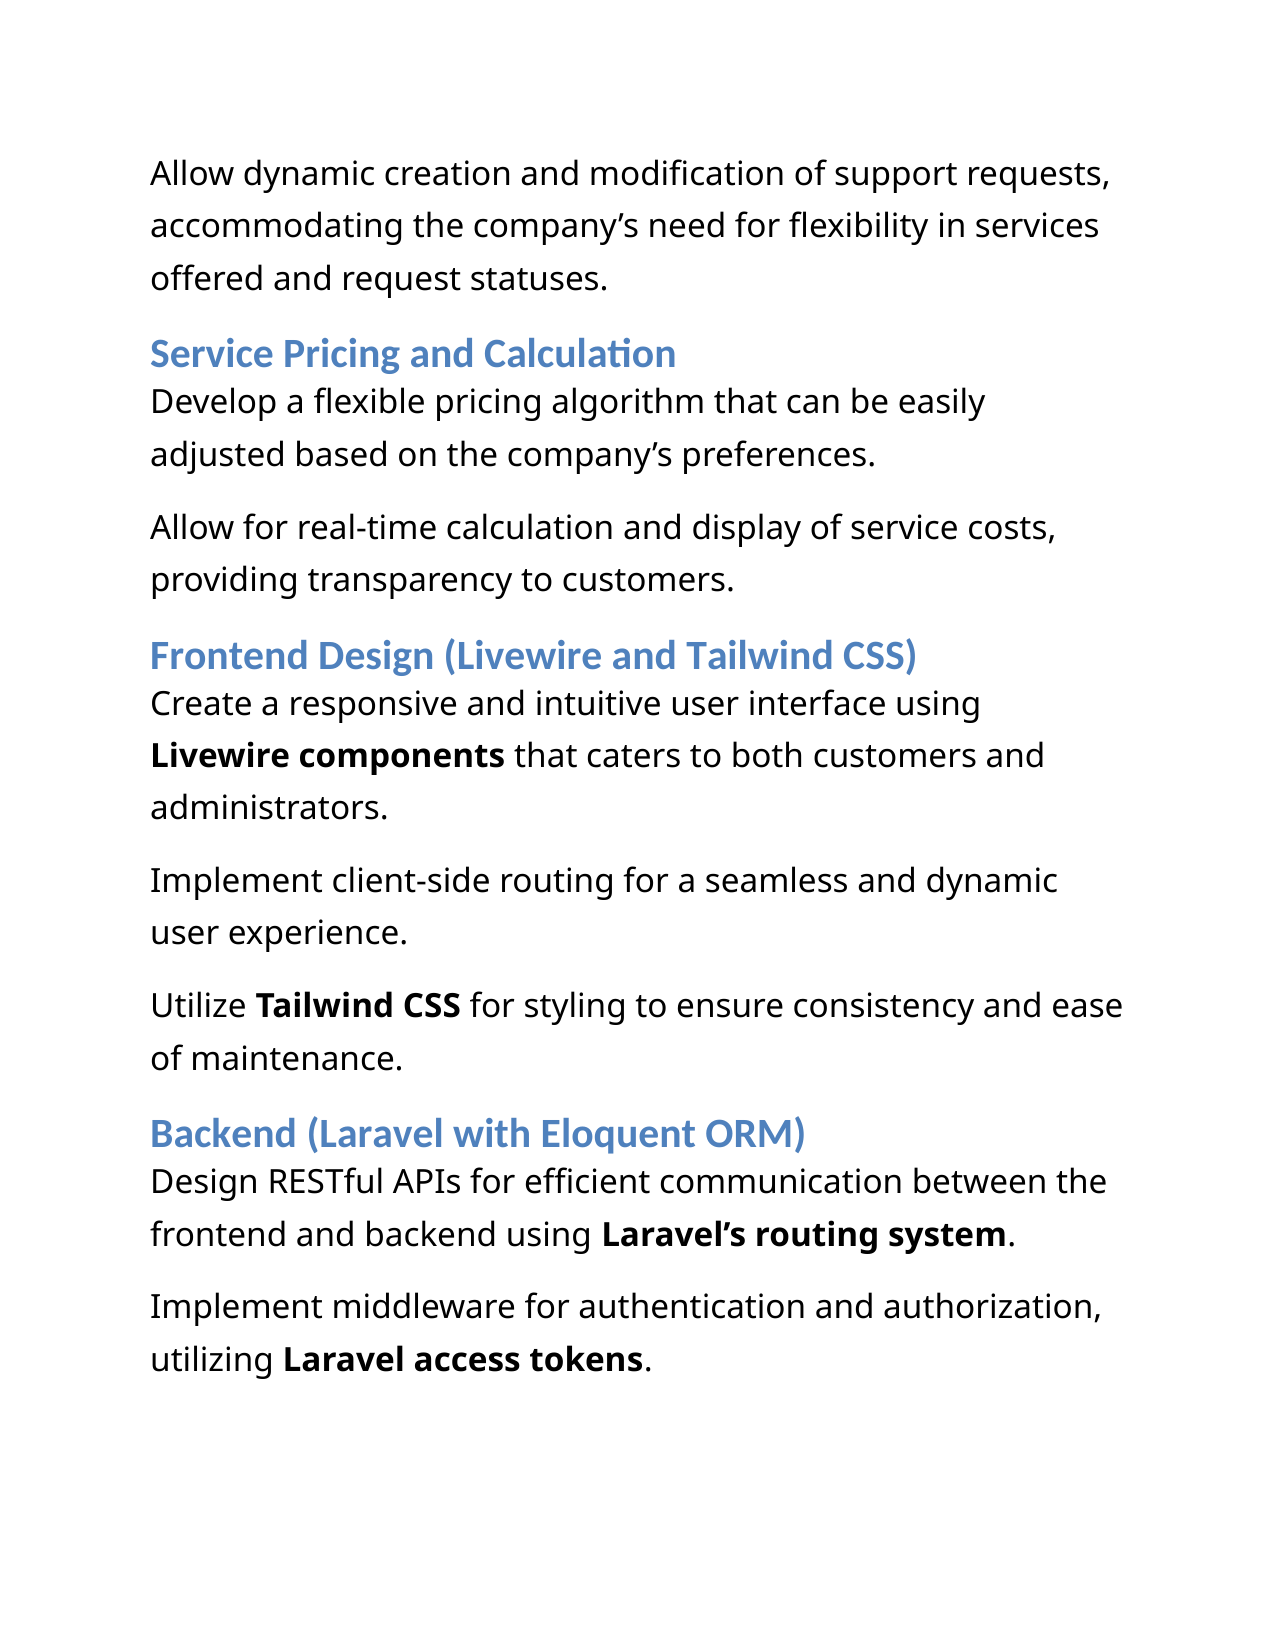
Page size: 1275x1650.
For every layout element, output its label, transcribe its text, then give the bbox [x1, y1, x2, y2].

subtitle Backend (Laravel with Eloquent ORM) [150, 1107, 1125, 1158]
subtitle Service Pricing and Calculation [150, 327, 1125, 378]
subtitle Frontend Design (Livewire and Tailwind CSS) [150, 629, 1125, 679]
